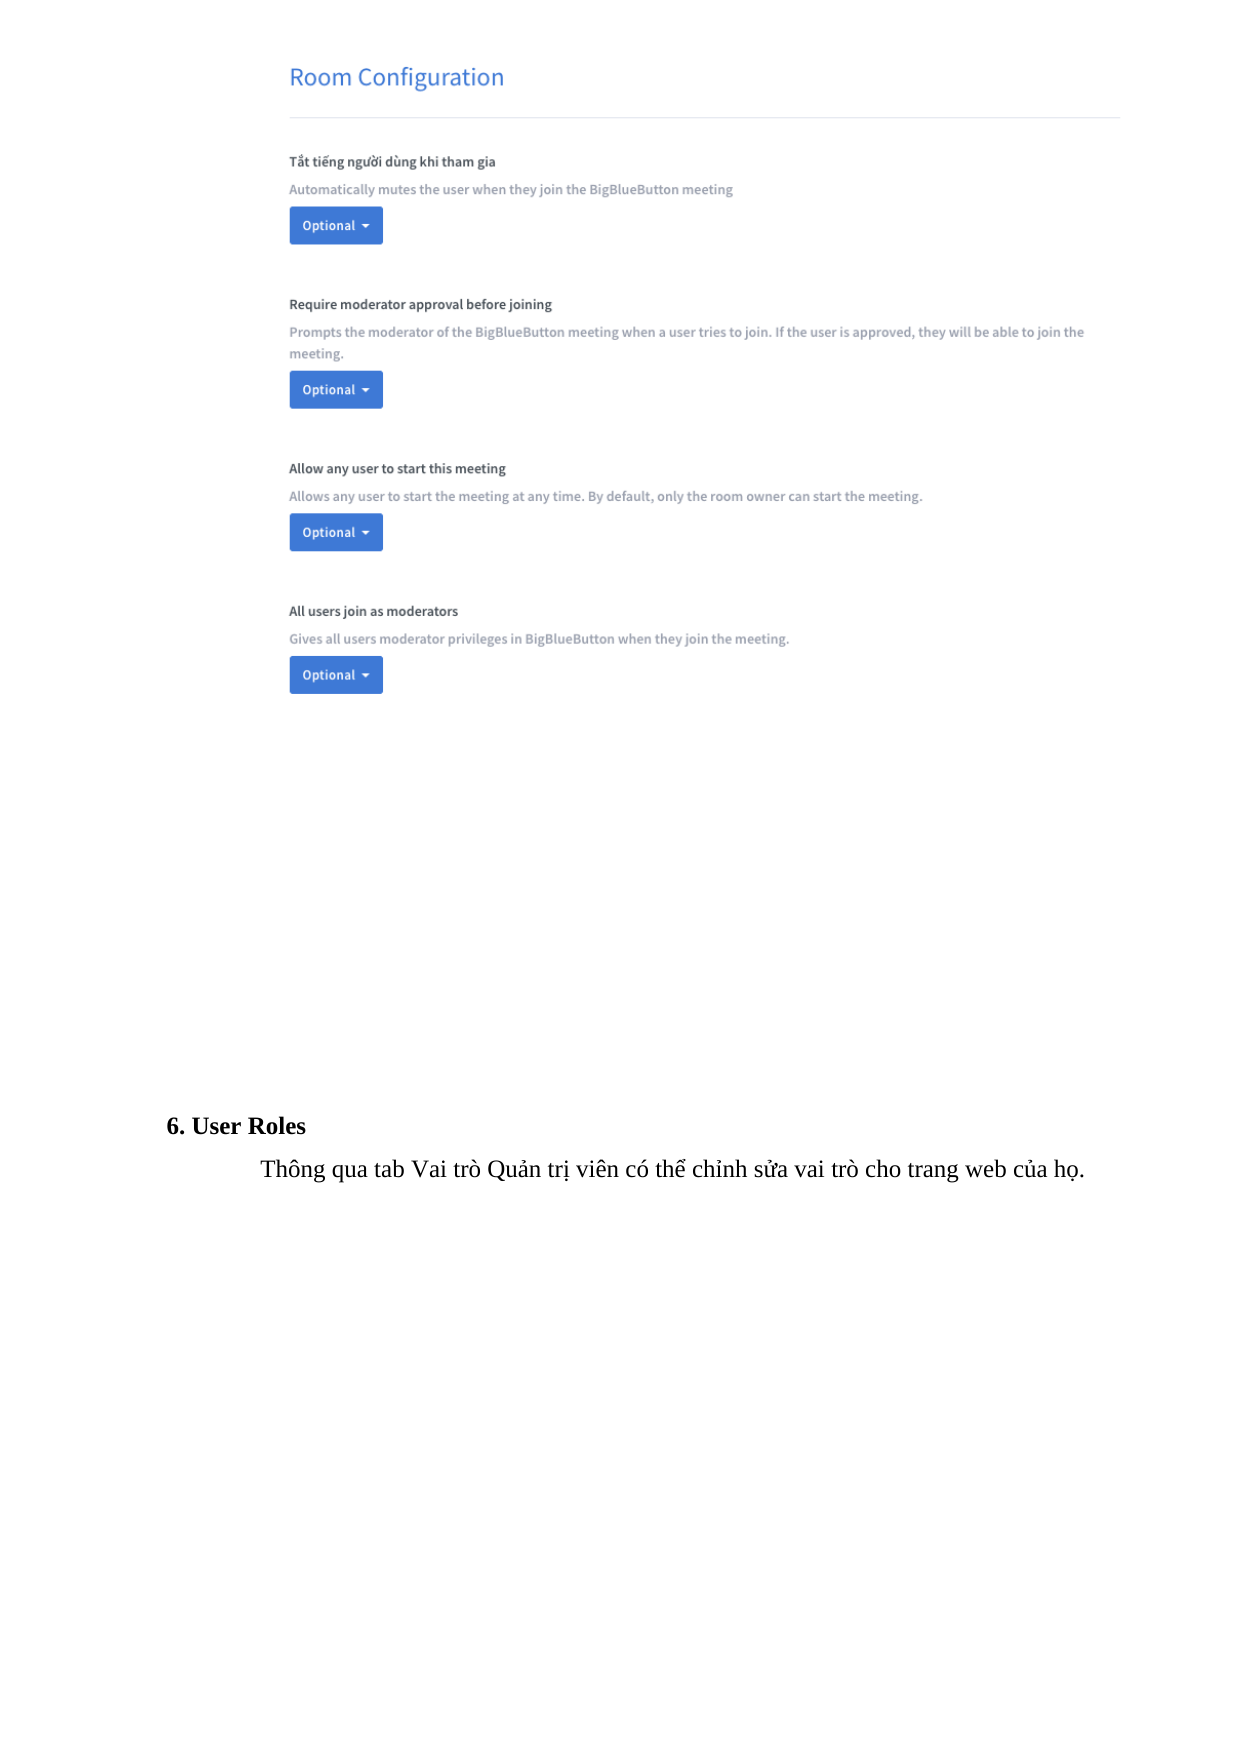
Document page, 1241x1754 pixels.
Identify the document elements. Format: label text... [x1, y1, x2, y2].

text 6. User Roles [0, 1111, 1152, 1140]
picture [260, 29, 1150, 775]
list Thông qua tab Vai trò Quản trị viên có thể chỉnh sửa vai trò cho trang web của họ. [260, 1154, 1152, 1183]
